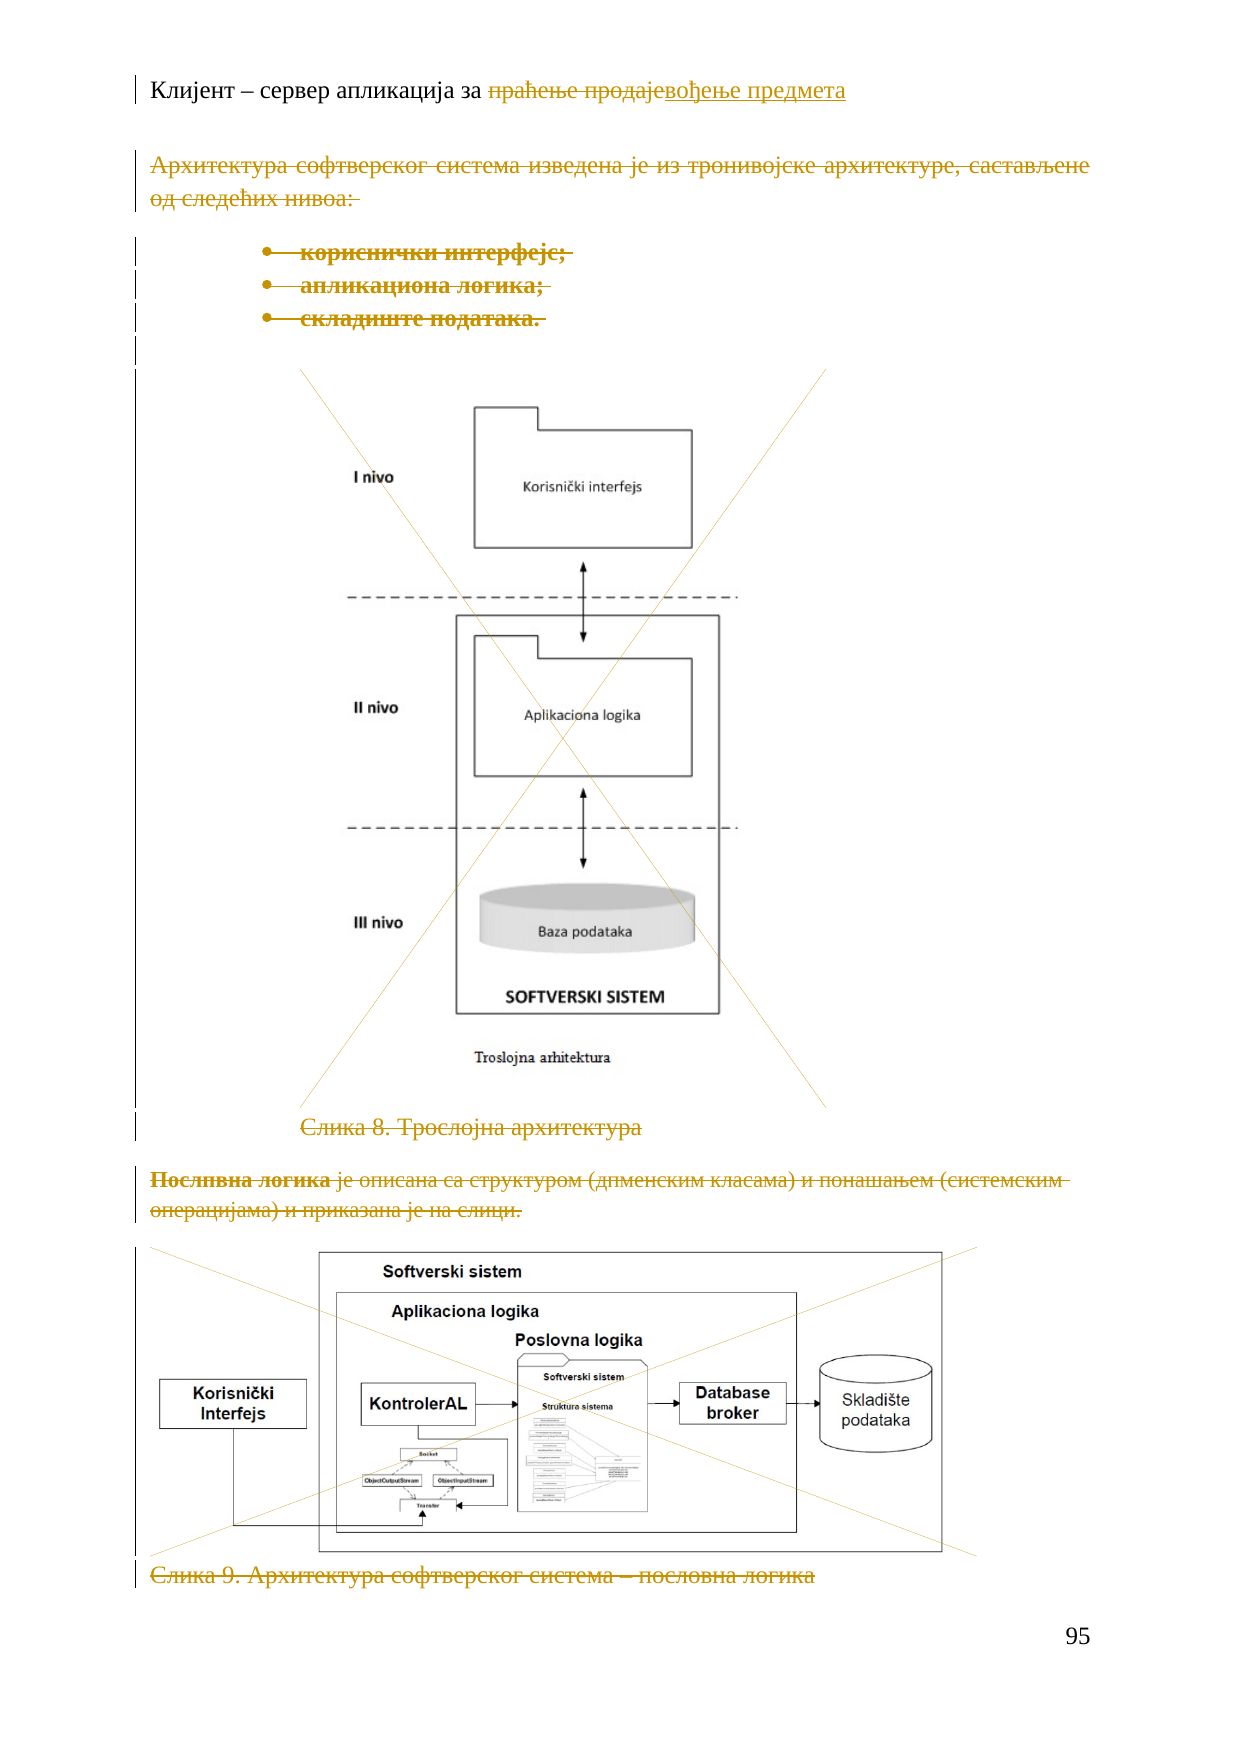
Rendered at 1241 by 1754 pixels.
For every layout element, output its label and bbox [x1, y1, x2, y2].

picture [300, 371, 562, 1106]
picture [150, 1248, 561, 1555]
picture [301, 368, 825, 736]
picture [566, 1248, 977, 1555]
picture [153, 1247, 974, 1401]
picture [564, 370, 827, 1107]
picture [301, 740, 825, 1108]
picture [151, 1403, 975, 1557]
